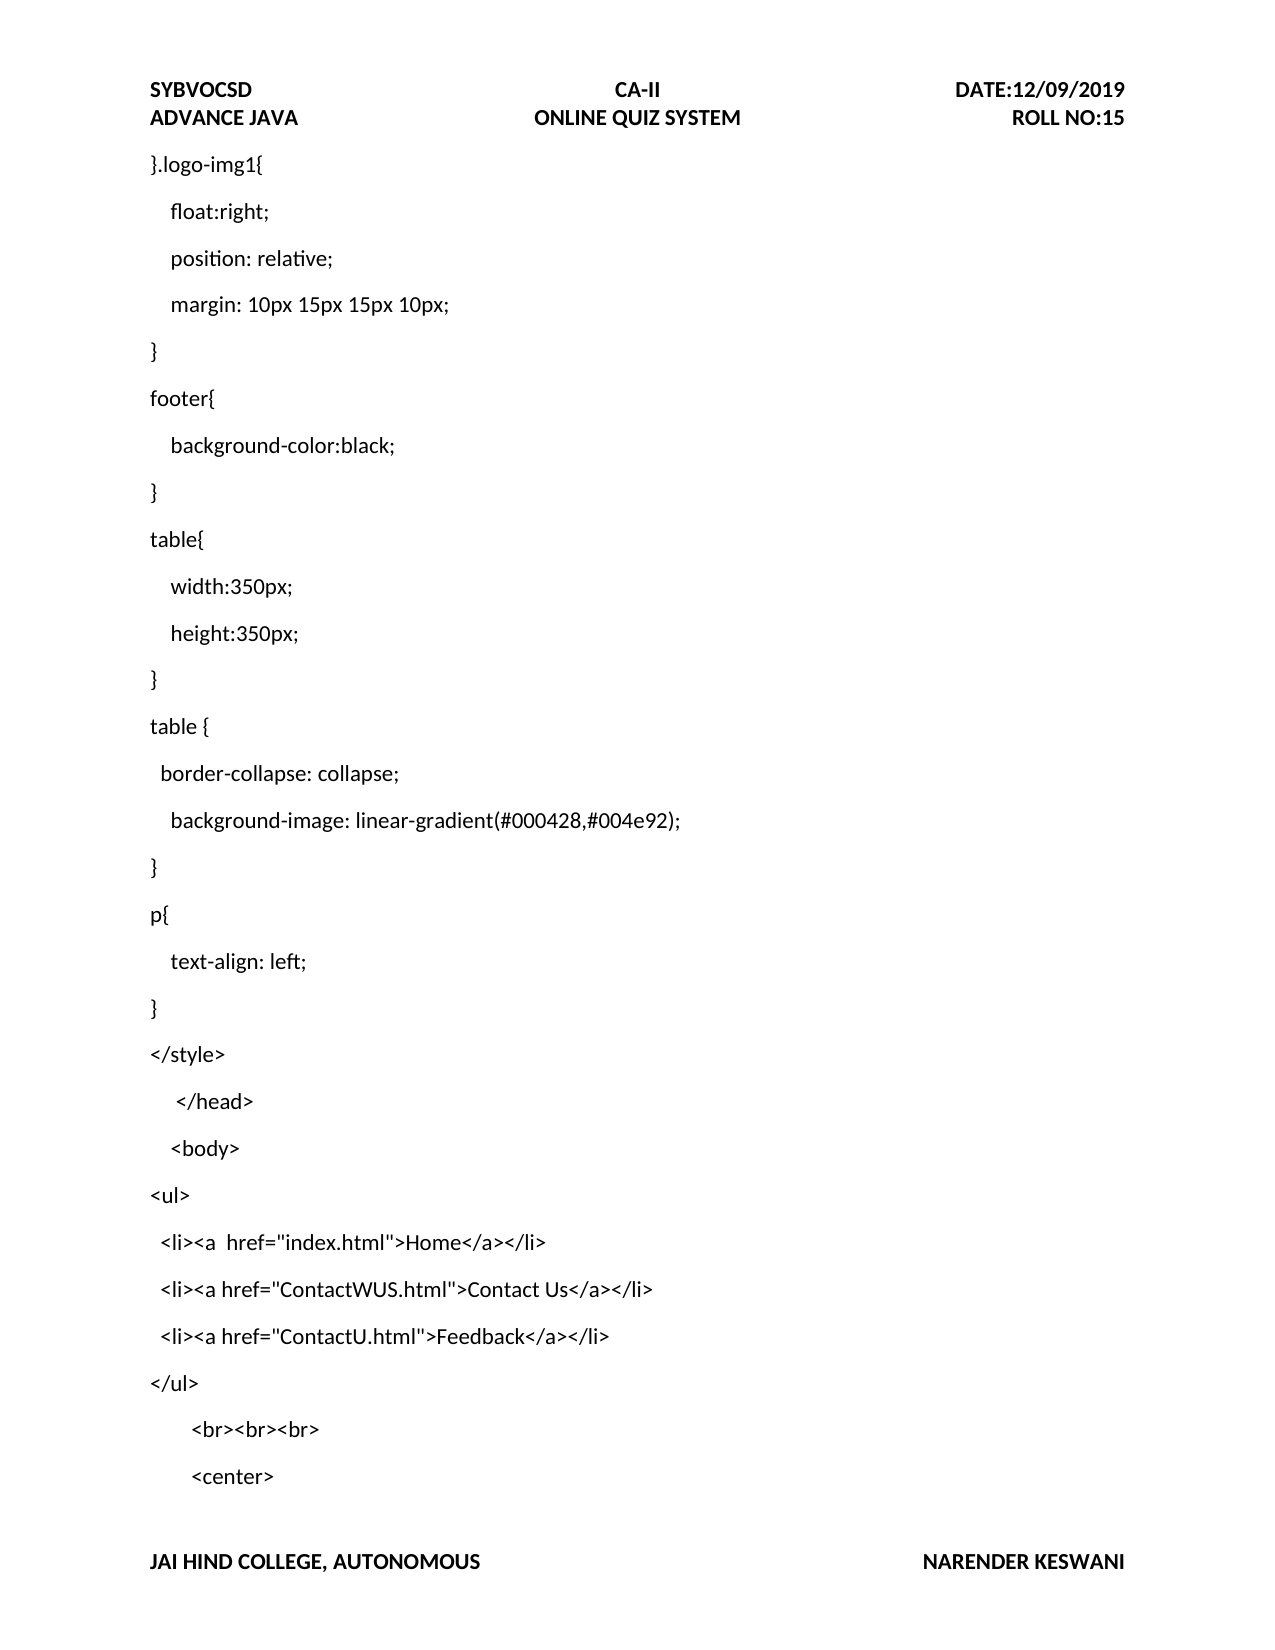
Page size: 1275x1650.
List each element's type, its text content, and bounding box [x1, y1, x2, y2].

text <li><a href="ContactU.html">Feedback</a></li> [150, 1322, 1125, 1350]
text text-align: left; [150, 947, 1125, 975]
text } [150, 853, 1125, 881]
text } [150, 478, 1125, 506]
text } [150, 994, 1125, 1022]
text </head> [150, 1087, 1125, 1116]
text height:350px; [150, 619, 1125, 647]
text background-color:black; [150, 431, 1125, 459]
text <body> [150, 1134, 1125, 1162]
text width:350px; [150, 572, 1125, 600]
text <li><a href="ContactWUS.html">Contact Us</a></li> [150, 1275, 1125, 1303]
text <center> [150, 1462, 1125, 1491]
text position: relative; [150, 244, 1125, 272]
text </style> [150, 1041, 1125, 1069]
text <br><br><br> [150, 1416, 1125, 1444]
text } [150, 666, 1125, 694]
text table { [150, 712, 1125, 741]
text background-image: linear-gradient(#000428,#004e92); [150, 806, 1125, 834]
text } [150, 337, 1125, 366]
text table{ [150, 525, 1125, 553]
text float:right; [150, 197, 1125, 225]
text }.logo-img1{ [150, 150, 1125, 178]
text <li><a href="index.html">Home</a></li> [150, 1228, 1125, 1256]
text <ul> [150, 1181, 1125, 1209]
text border-collapse: collapse; [150, 759, 1125, 787]
text footer{ [150, 384, 1125, 412]
text p{ [150, 900, 1125, 928]
text </ul> [150, 1369, 1125, 1397]
text margin: 10px 15px 15px 10px; [150, 291, 1125, 319]
